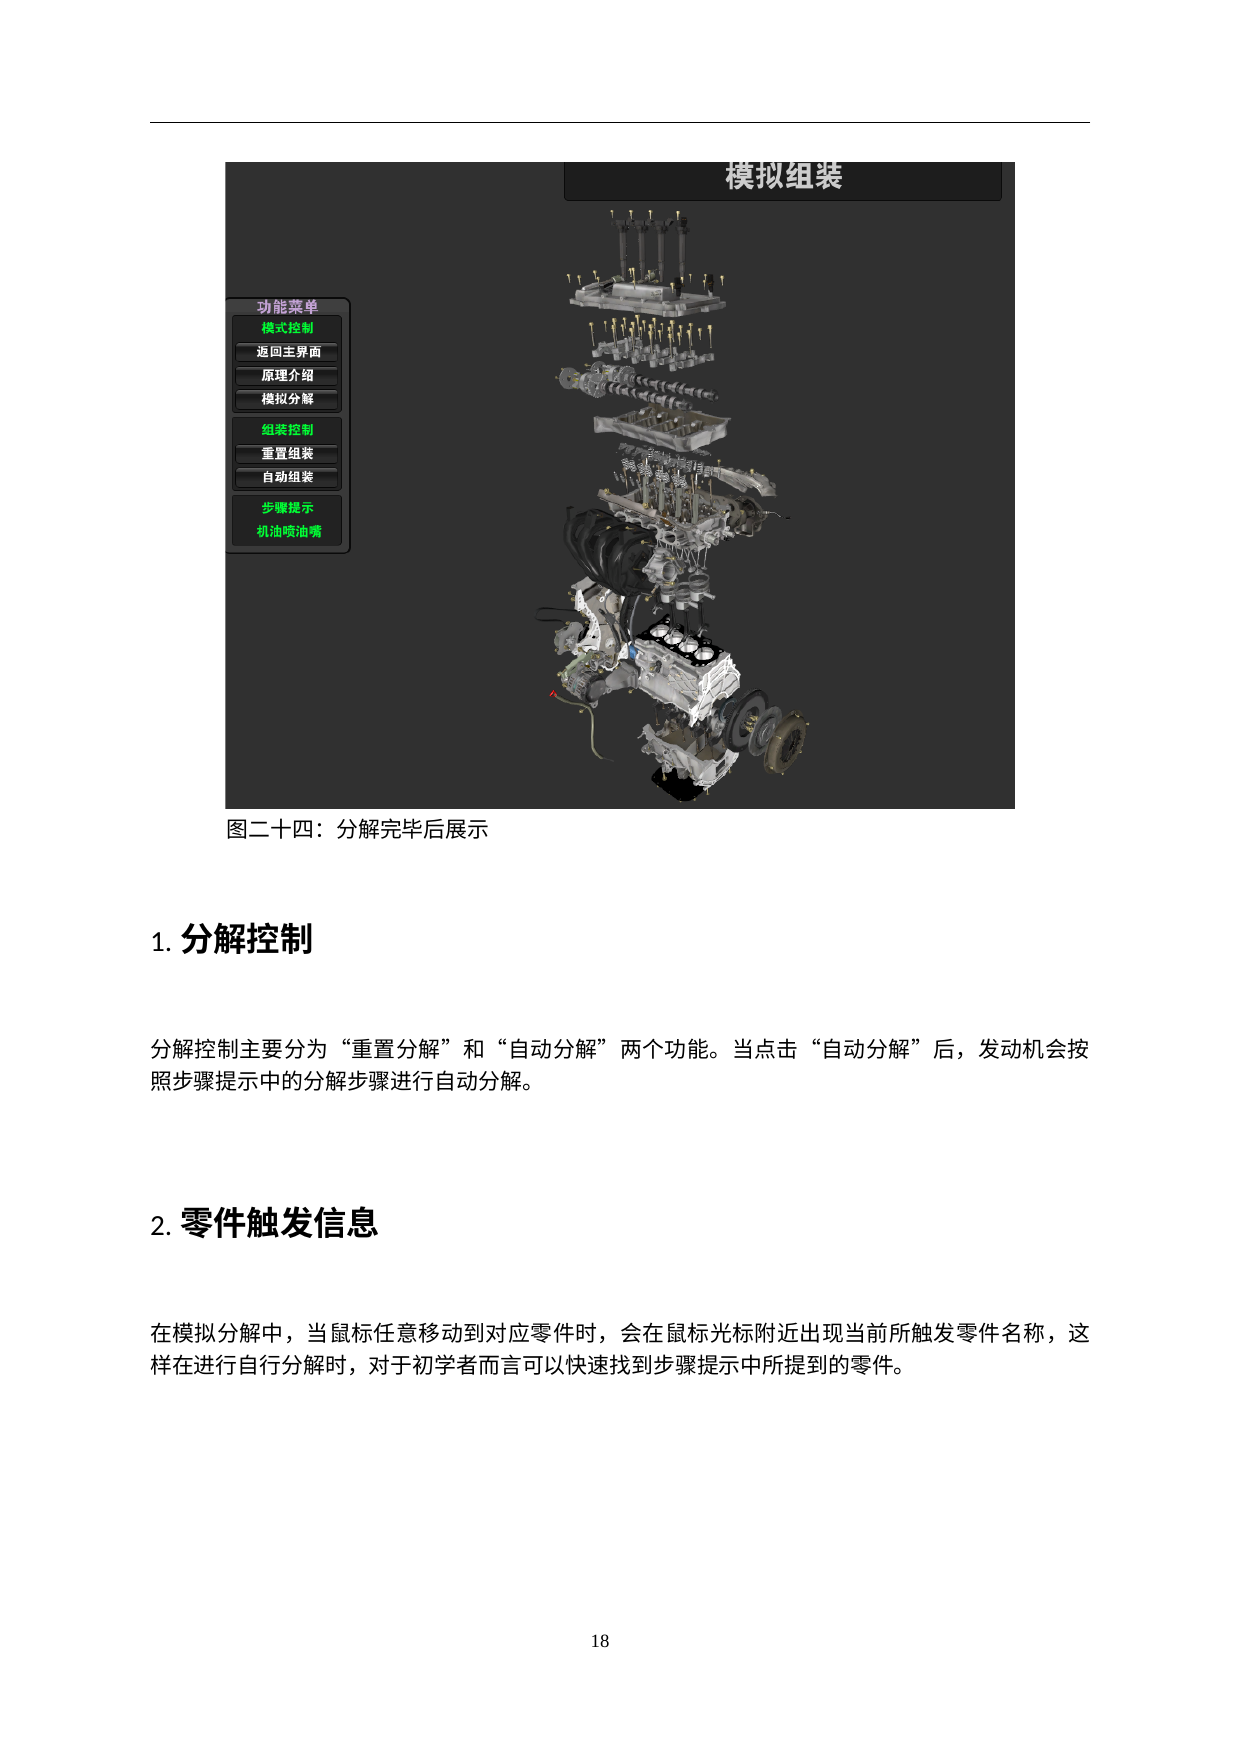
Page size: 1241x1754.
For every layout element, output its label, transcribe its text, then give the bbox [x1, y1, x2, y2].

text 在模拟分解中，当鼠标任意移动到对应零件时，会在鼠标光标附近出现当前所触发零件名称，这样在进行自行分解时，对于初学者而言可以快速找到步骤提示中所提到的零件。 [150, 1316, 1090, 1381]
text 分解控制主要分为“重置分解”和“自动分解”两个功能。当点击“自动分解”后，发动机会按照步骤提示中的分解步骤进行自动分解。 [150, 1031, 1090, 1096]
text 图二十四：分解完毕后展示 [150, 812, 1090, 844]
subtitle 2. 零件触发信息 [150, 1188, 1090, 1253]
subtitle 1. 分解控制 [150, 904, 1090, 969]
picture [225, 162, 1015, 809]
